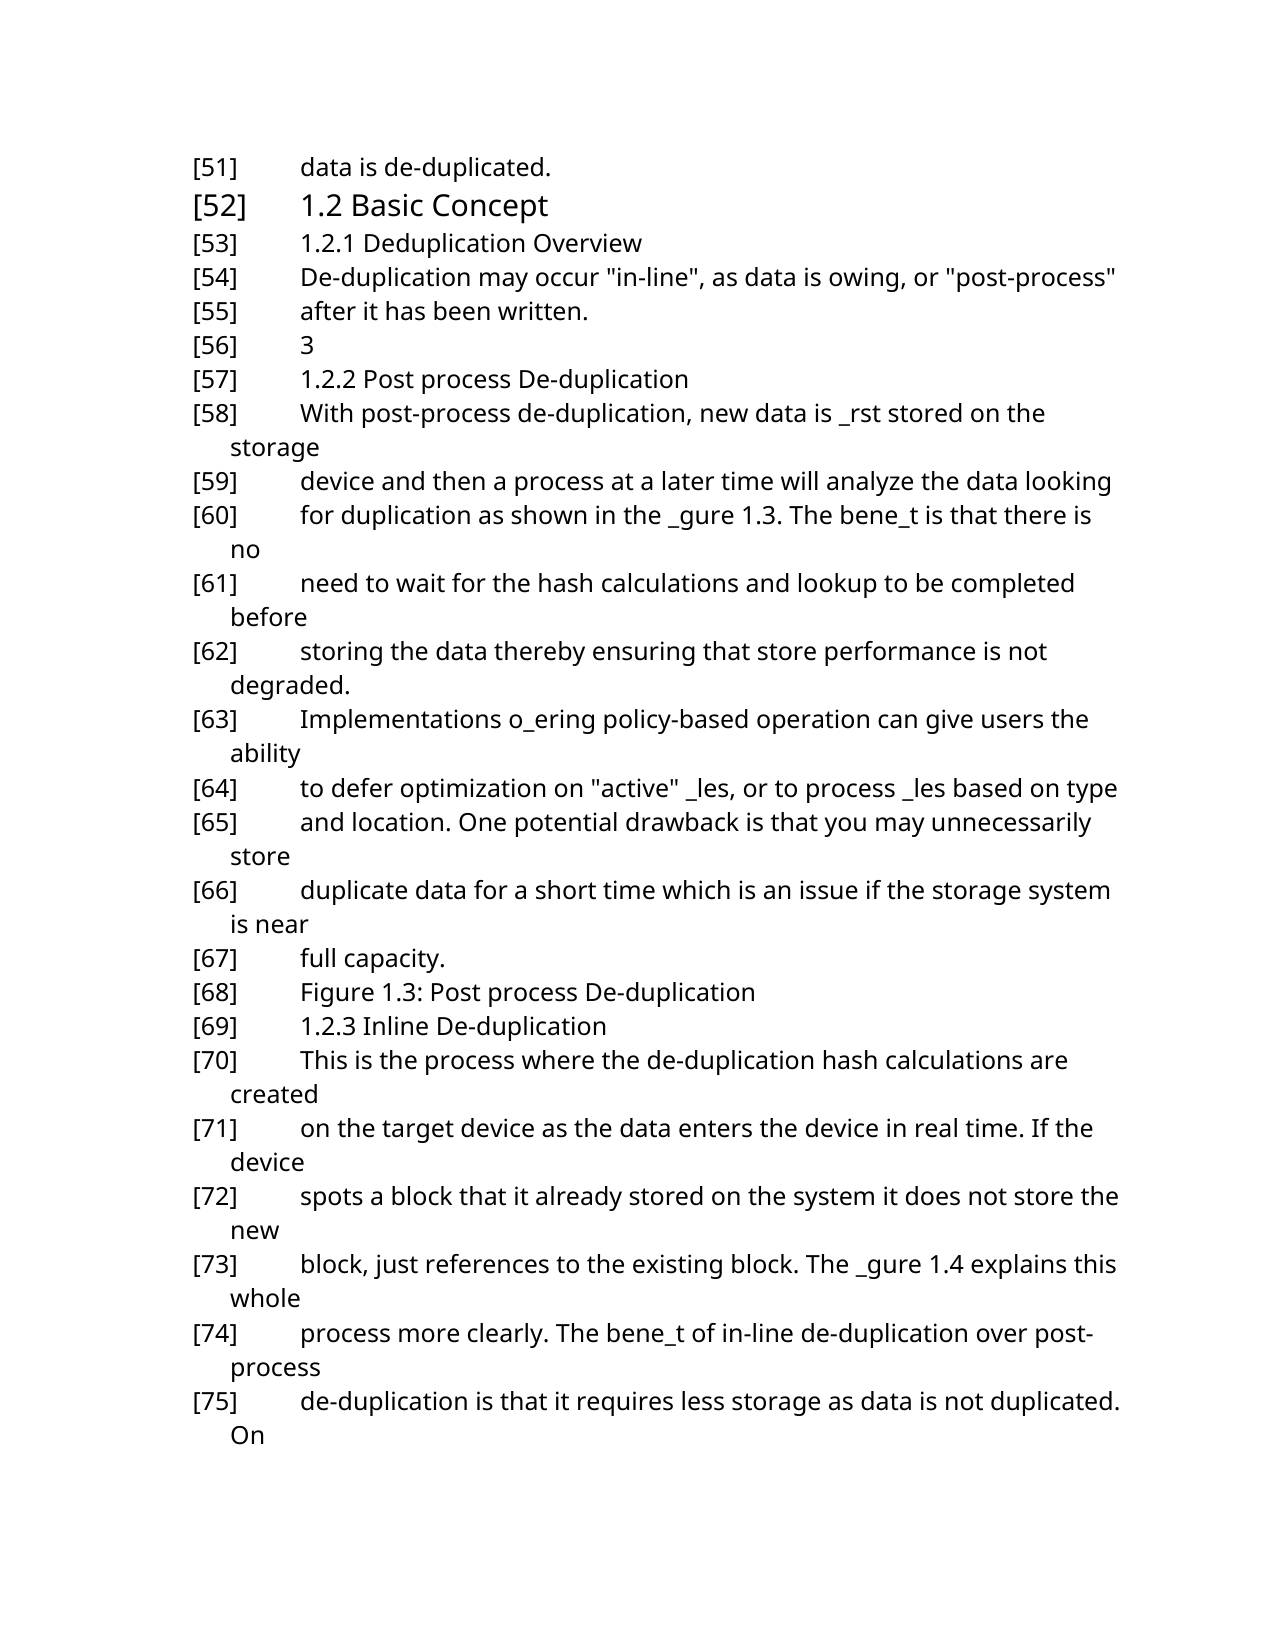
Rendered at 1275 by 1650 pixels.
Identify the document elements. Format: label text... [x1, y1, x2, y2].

list De-duplication may occur "in-line", as data is owing, or "post-process" [192, 259, 1125, 293]
list process more clearly. The bene_t of in-line de-duplication over post-process [192, 1315, 1125, 1383]
list 1.2.1 Deduplication Overview [192, 225, 1125, 259]
list and location. One potential drawback is that you may unnecessarily store [192, 804, 1125, 872]
list duplicate data for a short time which is an issue if the storage system is near [192, 872, 1125, 941]
list full capacity. [192, 941, 1125, 974]
list device and then a process at a later time will analyze the data looking [192, 464, 1125, 498]
list spots a block that it already stored on the system it does not store the new [192, 1179, 1125, 1247]
list data is de-duplicated. [192, 150, 1125, 184]
list to defer optimization on "active" _les, or to process _les based on type [192, 770, 1125, 804]
list on the target device as the data enters the device in real time. If the device [192, 1111, 1125, 1179]
list for duplication as shown in the _gure 1.3. The bene_t is that there is no [192, 498, 1125, 566]
list 1.2.2 Post process De-duplication [192, 361, 1125, 396]
list need to wait for the hash calculations and lookup to be completed before [192, 566, 1125, 634]
list With post-process de-duplication, new data is _rst stored on the storage [192, 396, 1125, 464]
list storing the data thereby ensuring that store performance is not degraded. [192, 634, 1125, 702]
list block, just references to the existing block. The _gure 1.4 explains this whole [192, 1247, 1125, 1315]
list de-duplication is that it requires less storage as data is not duplicated. On [192, 1383, 1125, 1451]
list after it has been written. [192, 293, 1125, 327]
list Implementations o_ering policy-based operation can give users the ability [192, 702, 1125, 770]
list 3 [192, 327, 1125, 361]
list This is the process where the de-duplication hash calculations are created [192, 1043, 1125, 1111]
list 1.2.3 Inline De-duplication [192, 1009, 1125, 1043]
list Figure 1.3: Post process De-duplication [192, 974, 1125, 1009]
list 1.2 Basic Concept [192, 184, 1125, 225]
